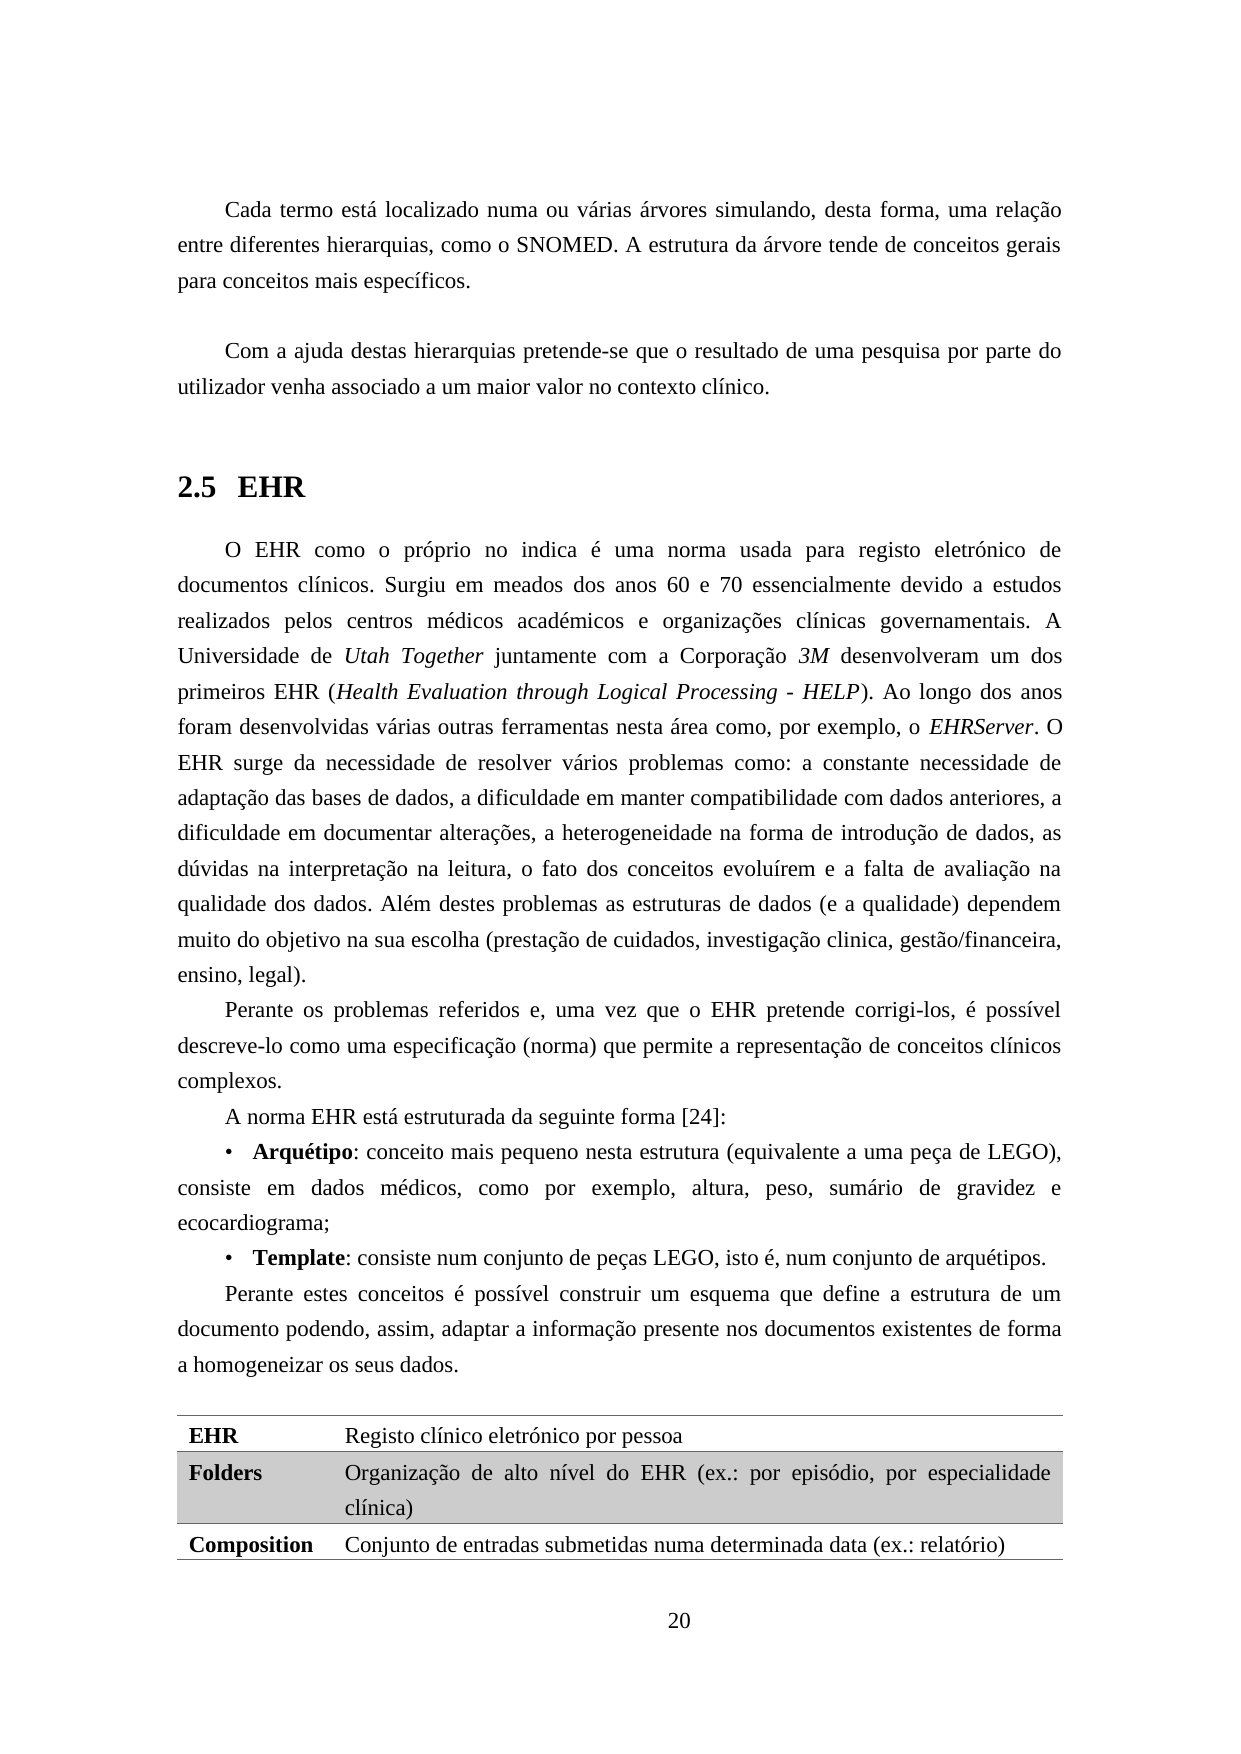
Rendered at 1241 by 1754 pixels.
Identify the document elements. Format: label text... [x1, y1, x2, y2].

table_header EHR [177, 1416, 333, 1451]
text Com a ajuda destas hierarquias pretende-se que o resultado de uma pesquisa por parte do utilizador venha associado a um maior valor no contexto clínico. [177, 331, 1063, 401]
text O EHR como o próprio no indica é uma norma usada para registo eletrónico de documentos clínicos. Surgiu em meados dos anos 60 e 70 essencialmente devido a estudos realizados pelos centros médicos académicos e organizações clínicas governamentais. A Universidade de Utah Together juntamente com a Corporação 3M desenvolveram um dos primeiros EHR (Health Evaluation through Logical Processing - HELP). Ao longo dos anos foram desenvolvidas várias outras ferramentas nesta área como, por exemplo, o EHRServer. O EHR surge da necessidade de resolver vários problemas como: a constante necessidade de adaptação das bases de dados, a dificuldade em manter compatibilidade com dados anteriores, a dificuldade em documentar alterações, a heterogeneidade na forma de introdução de dados, as dúvidas na interpretação na leitura, o fato dos conceitos evoluírem e a falta de avaliação na qualidade dos dados. Além destes problemas as estruturas de dados (e a qualidade) dependem muito do objetivo na sua escolha (prestação de cuidados, investigação clinica, gestão/financeira, ensino, legal). [177, 529, 1063, 989]
text • Template: consiste num conjunto de peças LEGO, isto é, num conjunto de arquétipos. [177, 1237, 1063, 1273]
text • Arquétipo: conceito mais pequeno nesta estrutura (equivalente a uma peça de LEGO), consiste em dados médicos, como por exemplo, altura, peso, sumário de gravidez e ecocardiograma; [177, 1131, 1063, 1237]
subtitle EHR [177, 468, 1063, 504]
text A norma EHR está estruturada da seguinte forma [24]: [177, 1096, 1063, 1131]
text Perante estes conceitos é possível construir um esquema que define a estrutura de um documento podendo, assim, adaptar a informação presente nos documentos existentes de forma a homogeneizar os seus dados. [177, 1273, 1063, 1379]
table_cell Organização de alto nível do EHR (ex.: por episódio, por especialidade clínica) [333, 1452, 1063, 1523]
table_cell Folders [177, 1452, 333, 1523]
text Cada termo está localizado numa ou várias árvores simulando, desta forma, uma relação entre diferentes hierarquias, como o SNOMED. A estrutura da árvore tende de conceitos gerais para conceitos mais específicos. [177, 189, 1063, 295]
table_cell Compositions [177, 1524, 333, 1559]
table_header Registo clínico eletrónico por pessoa [333, 1416, 1063, 1451]
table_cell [333, 1524, 1063, 1559]
text Perante os problemas referidos e, uma vez que o EHR pretende corrigi-los, é possível descreve-lo como uma especificação (norma) que permite a representação de conceitos clínicos complexos. [177, 989, 1063, 1096]
